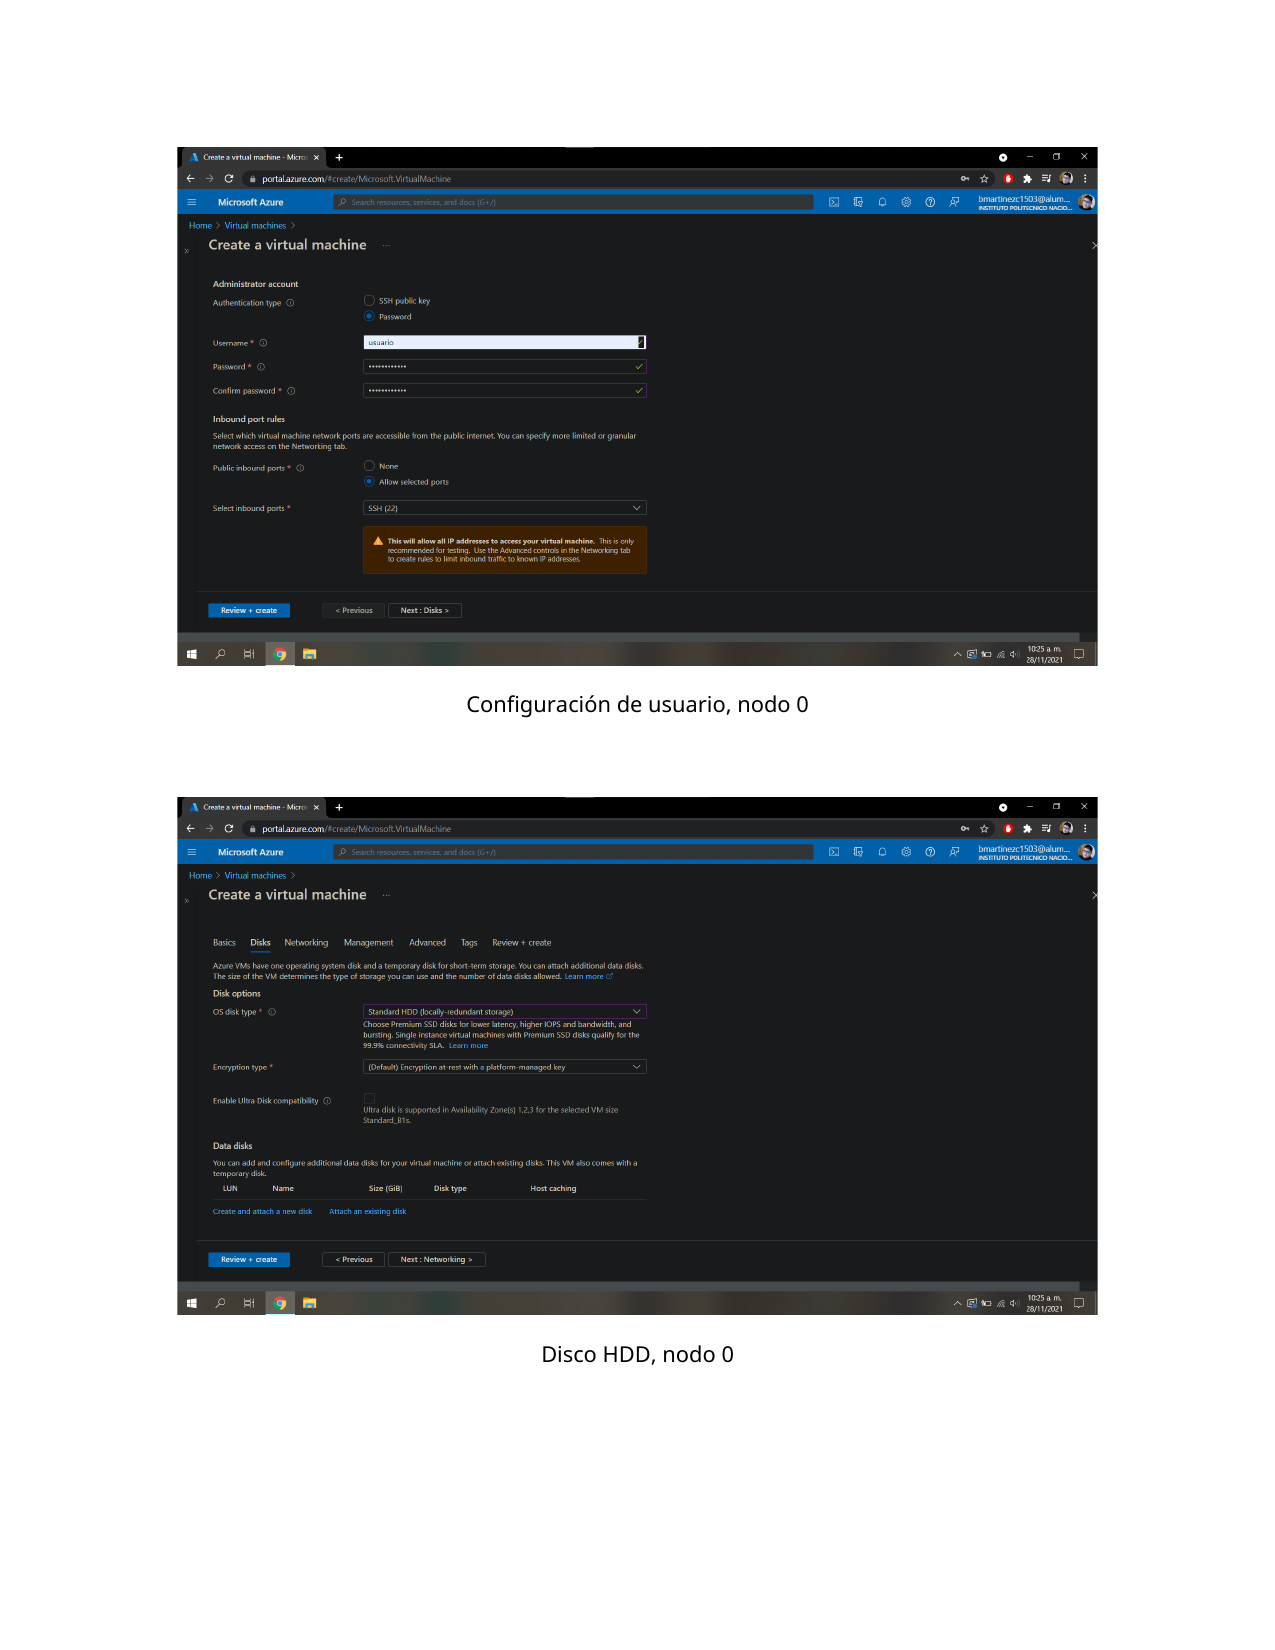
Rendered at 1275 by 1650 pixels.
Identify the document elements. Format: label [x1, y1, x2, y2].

picture [177, 797, 1098, 1315]
picture [177, 147, 1098, 666]
